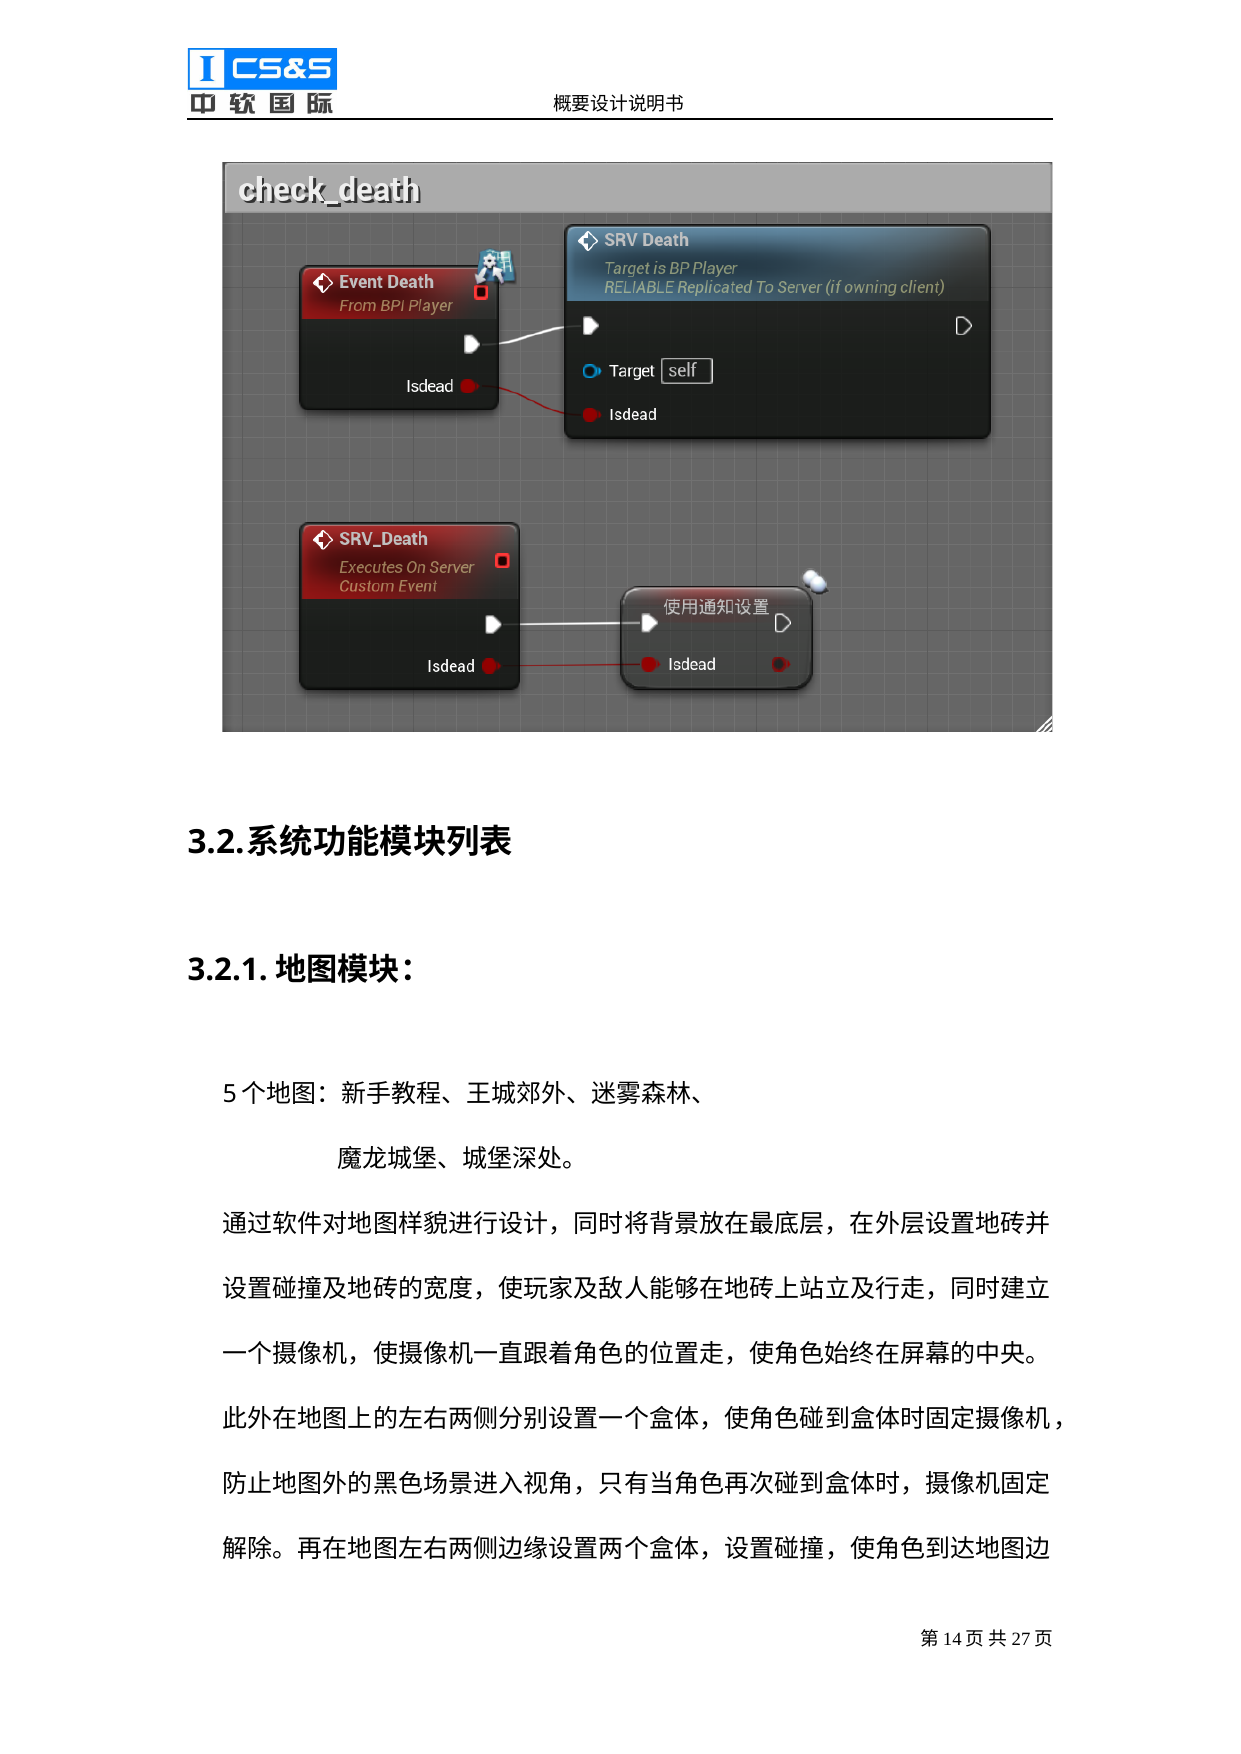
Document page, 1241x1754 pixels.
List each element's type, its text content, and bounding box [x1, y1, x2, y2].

subtitle 系统功能模块列表 [187, 807, 1053, 872]
picture [222, 162, 1053, 732]
text 5个地图：新手教程、王城郊外、迷雾森林、 [222, 1059, 1053, 1124]
subtitle 地图模块： [187, 934, 1053, 999]
text 魔龙城堡、城堡深处。 [187, 1124, 1053, 1189]
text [222, 1189, 1053, 1579]
picture [187, 48, 338, 114]
